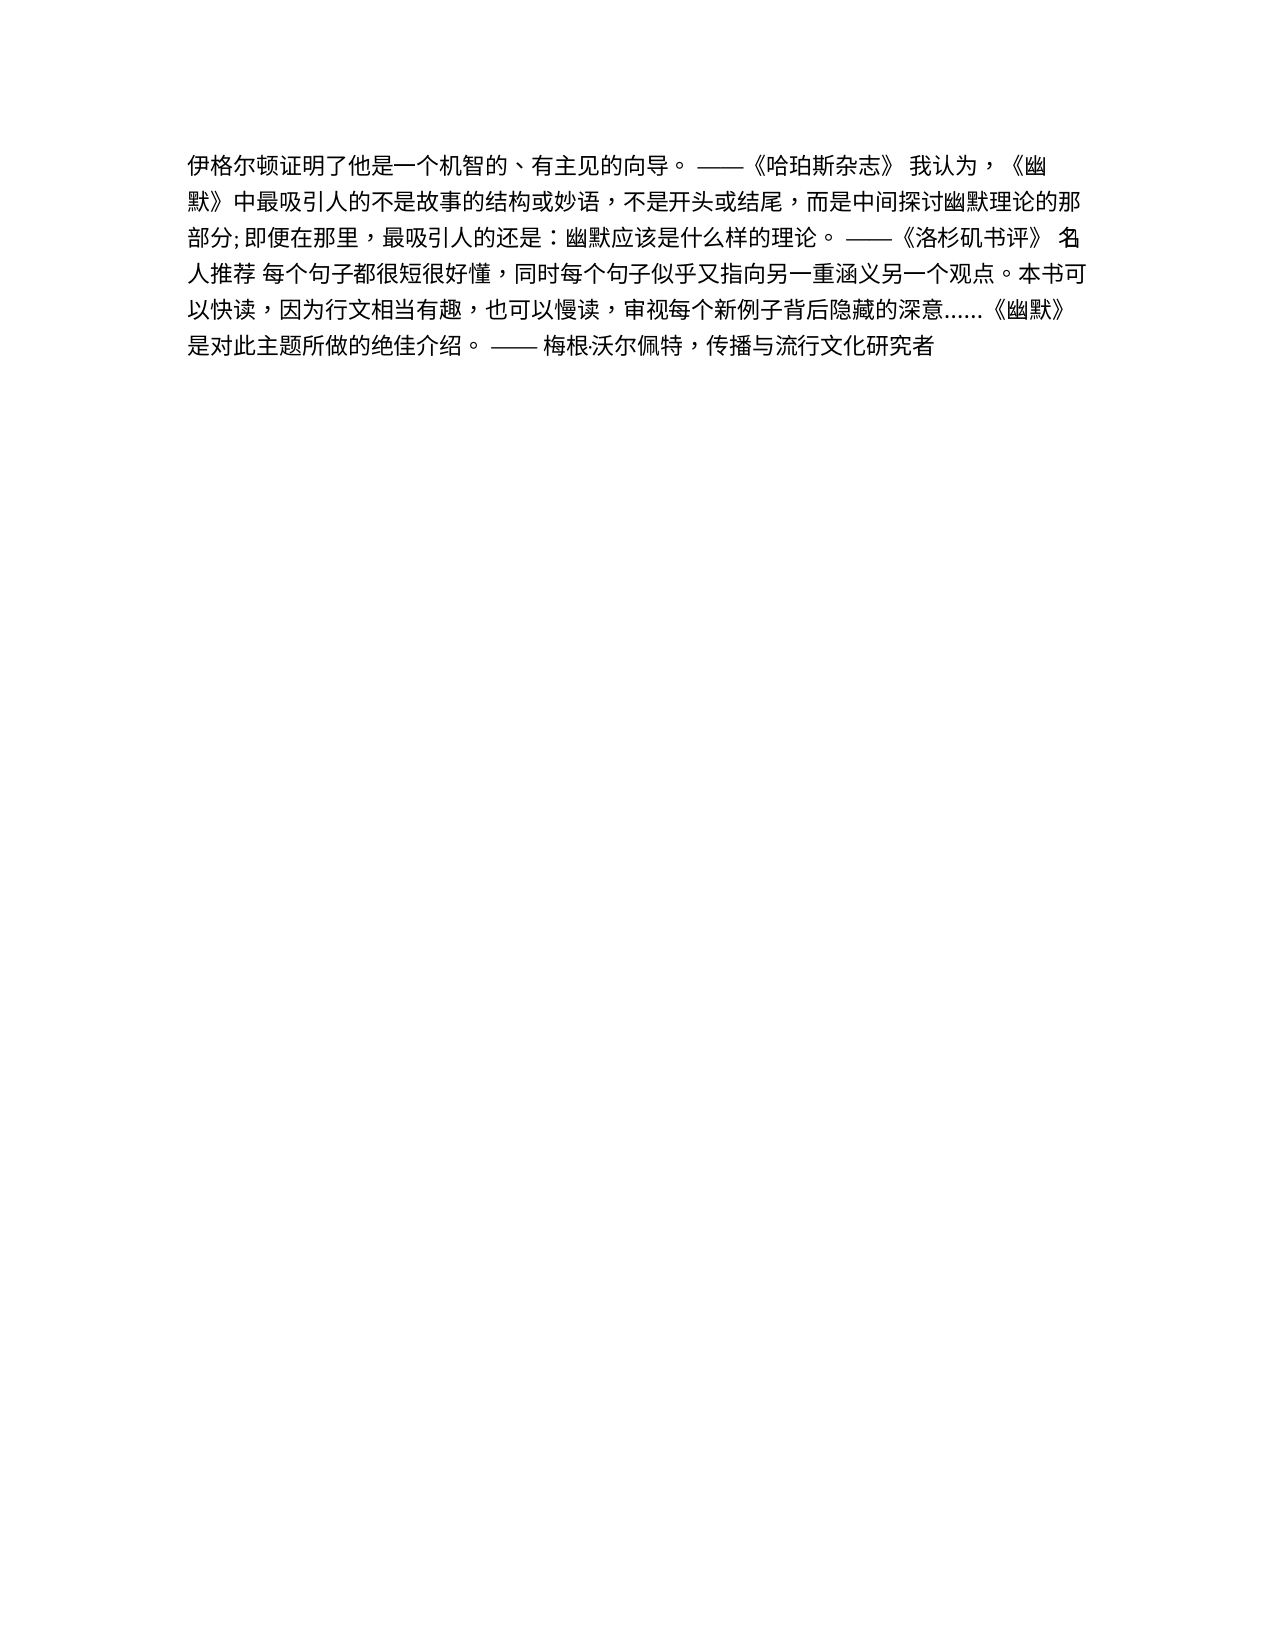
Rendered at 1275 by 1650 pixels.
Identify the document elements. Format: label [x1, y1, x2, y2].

text [187, 150, 1087, 361]
